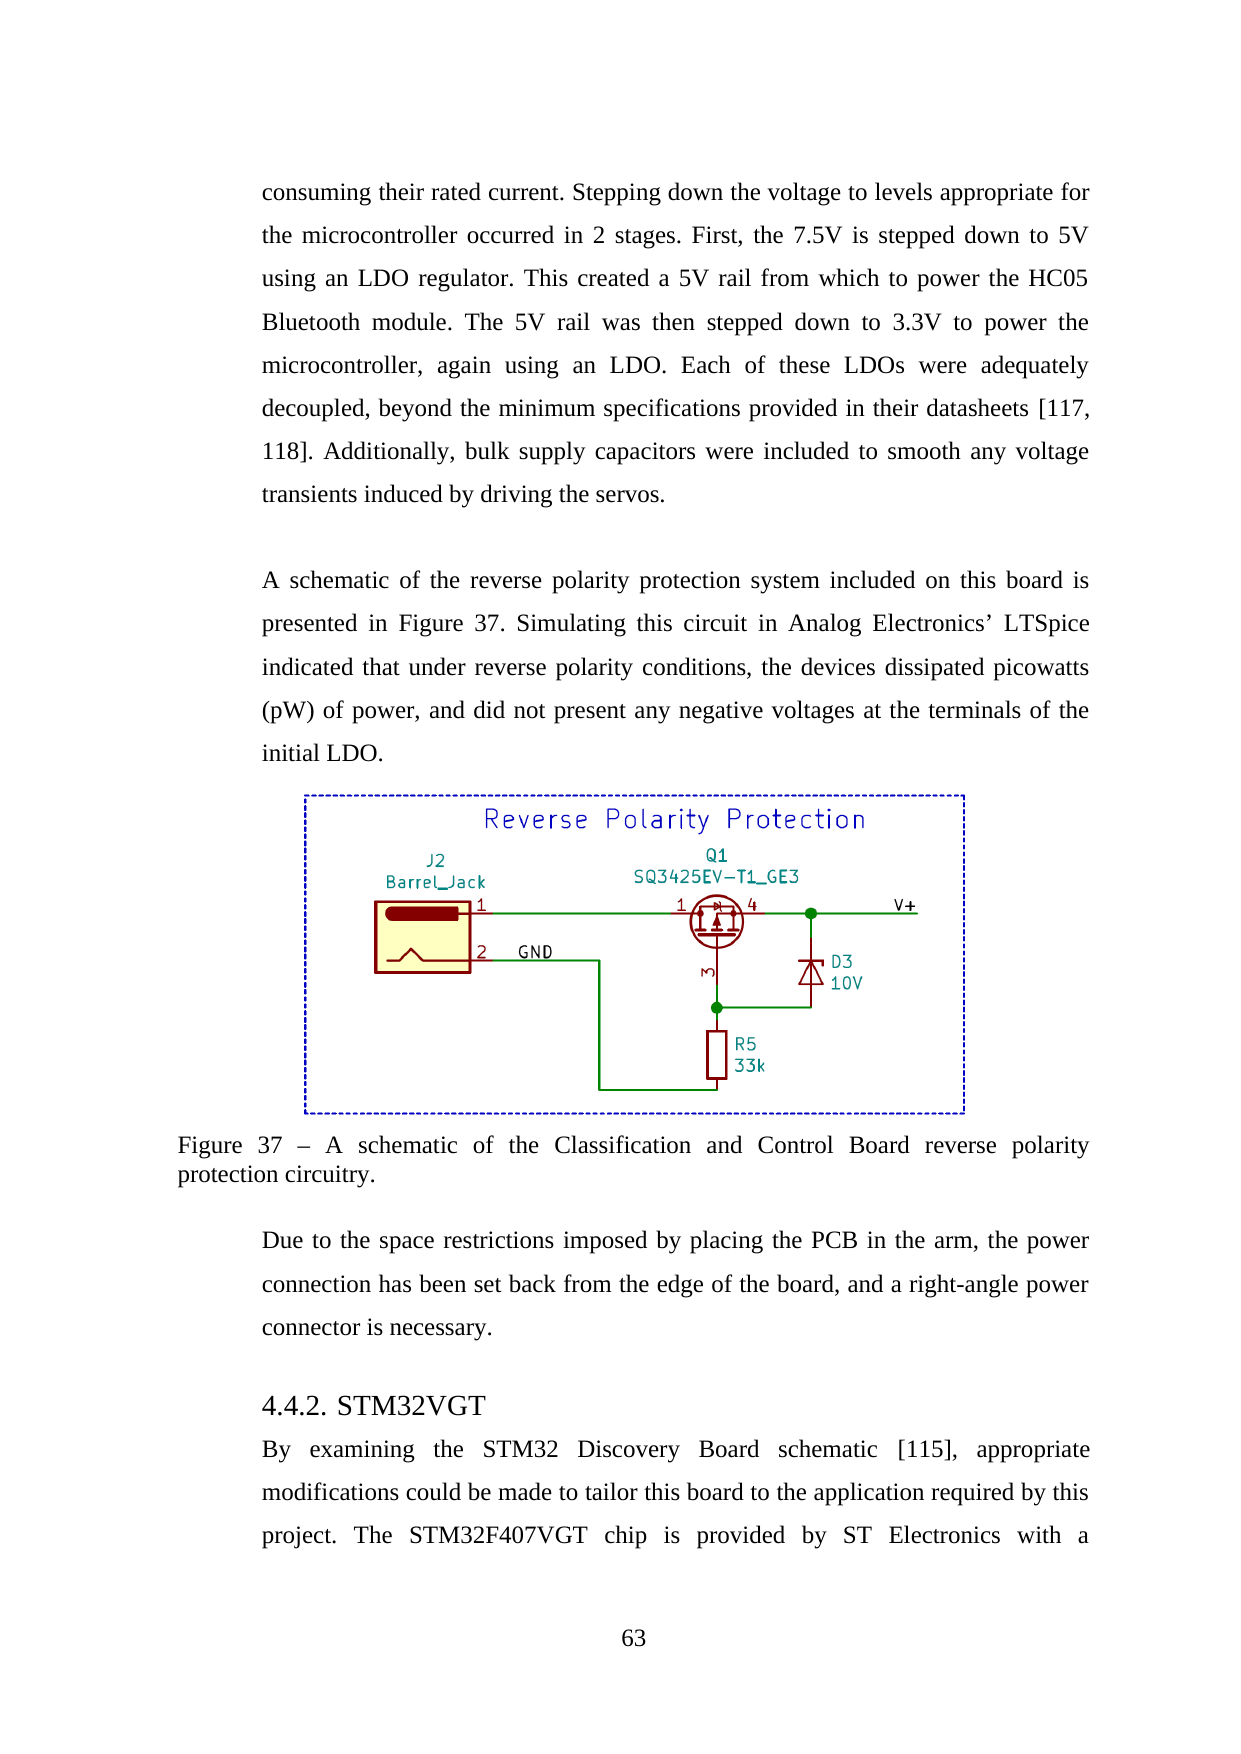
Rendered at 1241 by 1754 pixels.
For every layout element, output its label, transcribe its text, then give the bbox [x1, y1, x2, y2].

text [262, 1434, 1090, 1549]
text consuming their rated current. Stepping down the voltage to levels appropriate for the microcontroller occurred in 2 stages. First, the 7.5V is stepped down to 5V using an LDO regulator. This created a 5V rail from which to power the HC05 Bluetooth module. The 5V rail was then stepped down to 3.3V to power the microcontroller, again using an LDO. Each of these LDOs were adequately decoupled, beyond the minimum specifications provided in their datasheets [117, 118]. Additionally, bulk supply capacitors were included to smooth any voltage transients induced by driving the servos. [262, 177, 1090, 508]
text A schematic of the reverse polarity protection system included on this board is presented in Figure 37. Simulating this circuit in Analog Electronics’ LTSpice indicated that under reverse polarity conditions, the devices dissipated picowatts (pW) of power, and did not present any negative voltages at the terminals of the initial LDO. [262, 565, 1090, 767]
text Due to the space restrictions imposed by placing the PCB in the arm, the power connection has been set back from the edge of the board, and a right-angle power connector is necessary. [262, 1226, 1090, 1341]
subtitle STM32VGT [262, 1388, 1090, 1421]
picture [298, 790, 969, 1117]
